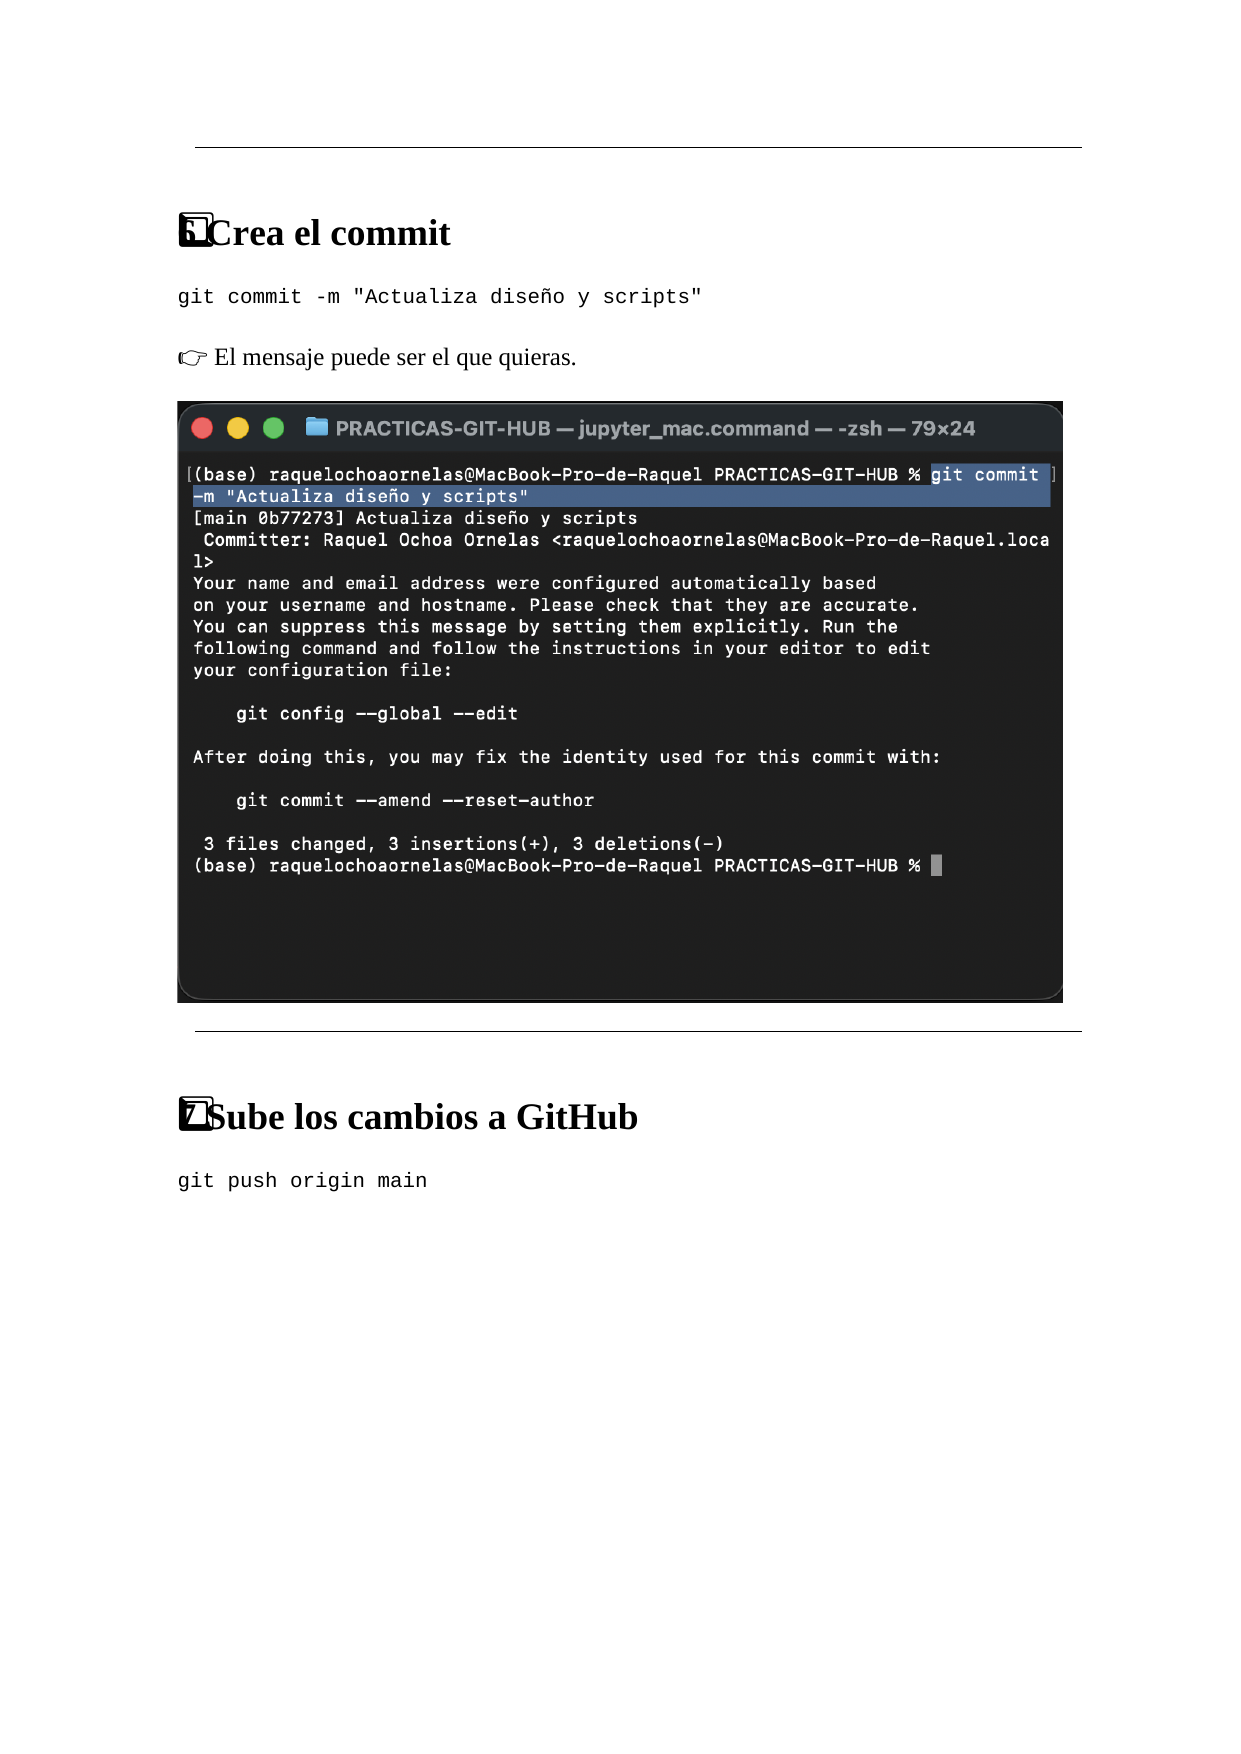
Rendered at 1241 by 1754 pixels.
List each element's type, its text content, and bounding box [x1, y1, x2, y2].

text git commit -m "Actualiza diseño y scripts" [177, 286, 1063, 309]
picture [177, 401, 1063, 1003]
text 👉 El mensaje puede ser el que quieras. [177, 338, 1063, 373]
text 7️⃣ Sube los cambios a GitHub [177, 1090, 1063, 1141]
text git push origin main [177, 1170, 1063, 1193]
text 6️⃣ Crea el commit [177, 206, 1063, 257]
